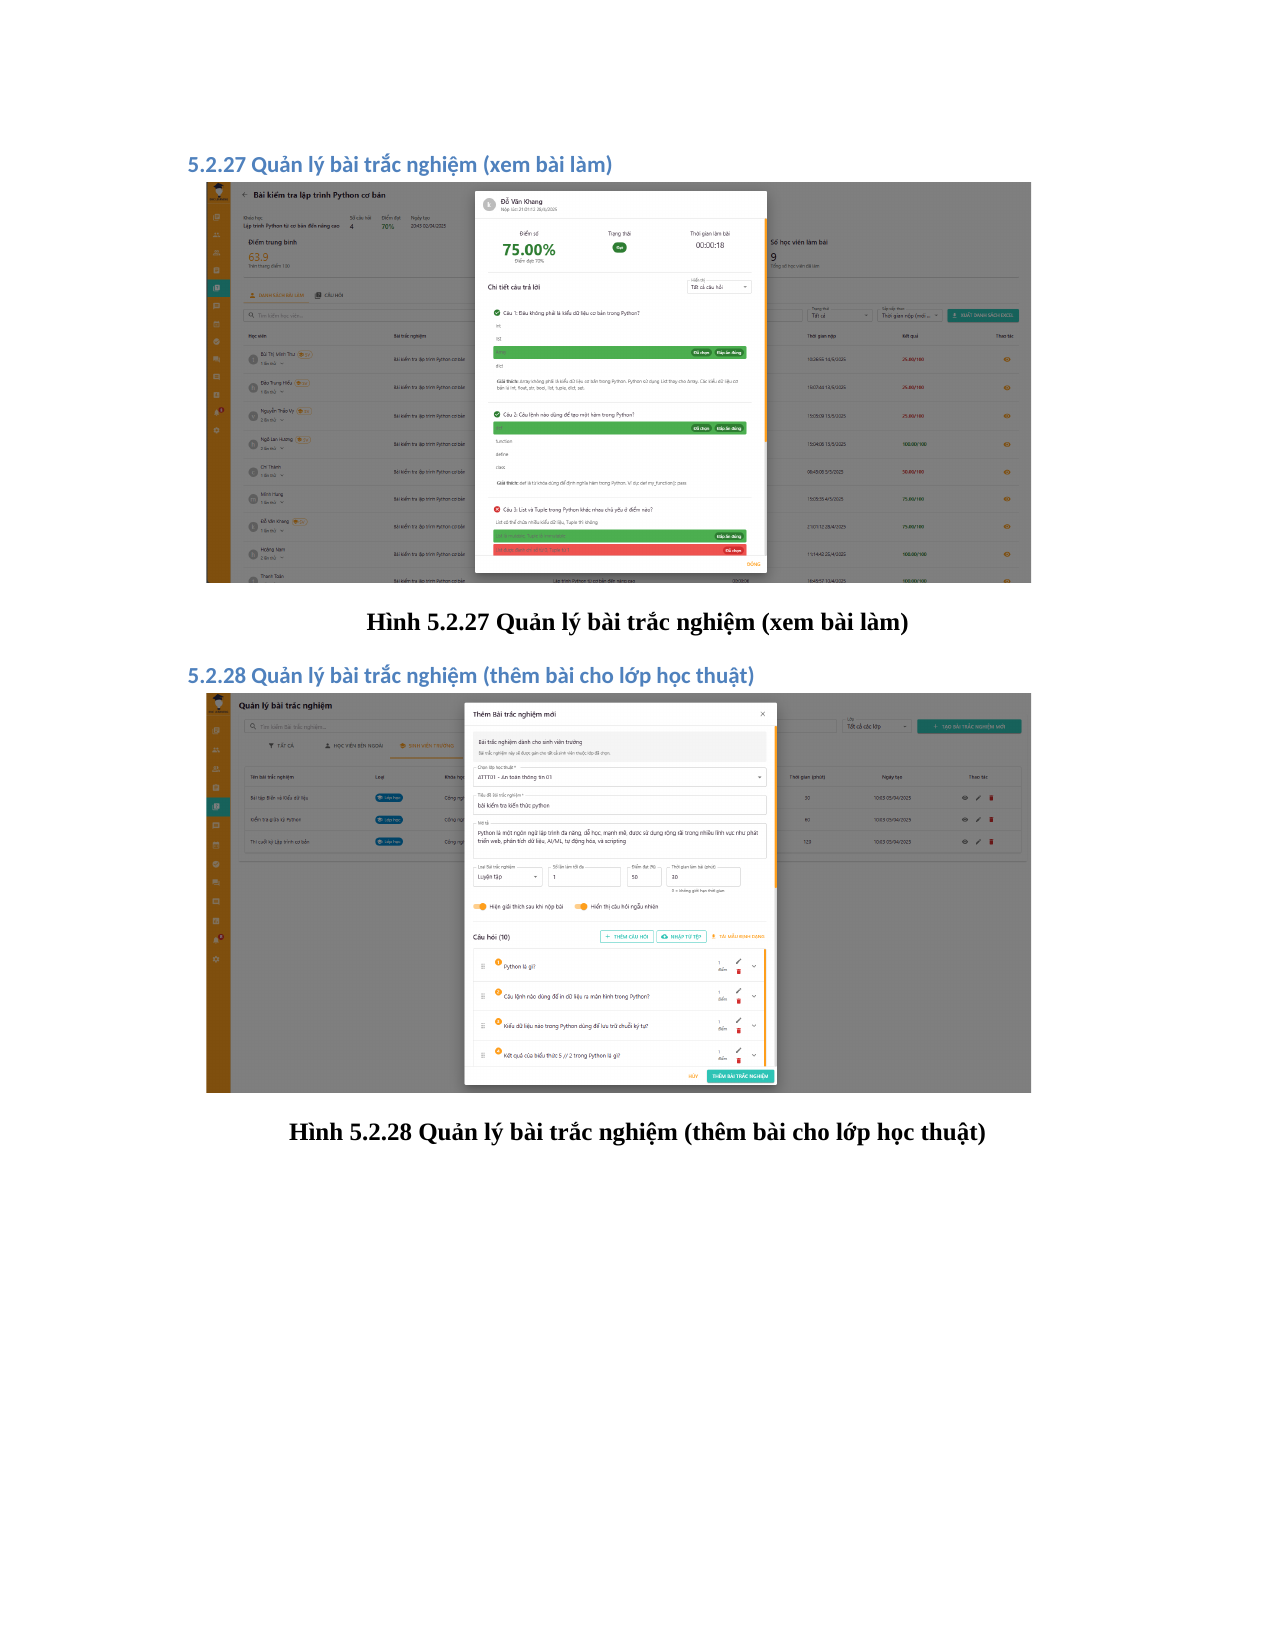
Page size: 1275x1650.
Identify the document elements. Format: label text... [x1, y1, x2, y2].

picture [206, 693, 1032, 1093]
subtitle 5.2.28 Quản lý bài trắc nghiệm (thêm bài cho lớp học thuật) [187, 661, 1087, 689]
subtitle 5.2.27 Quản lý bài trắc nghiệm (xem bài làm) [187, 150, 1087, 178]
text Hình 5.2.28 Quản lý bài trắc nghiệm (thêm bài cho lớp học thuật) [187, 1117, 1087, 1146]
picture [206, 182, 1032, 583]
text Hình 5.2.27 Quản lý bài trắc nghiệm (xem bài làm) [187, 607, 1087, 636]
